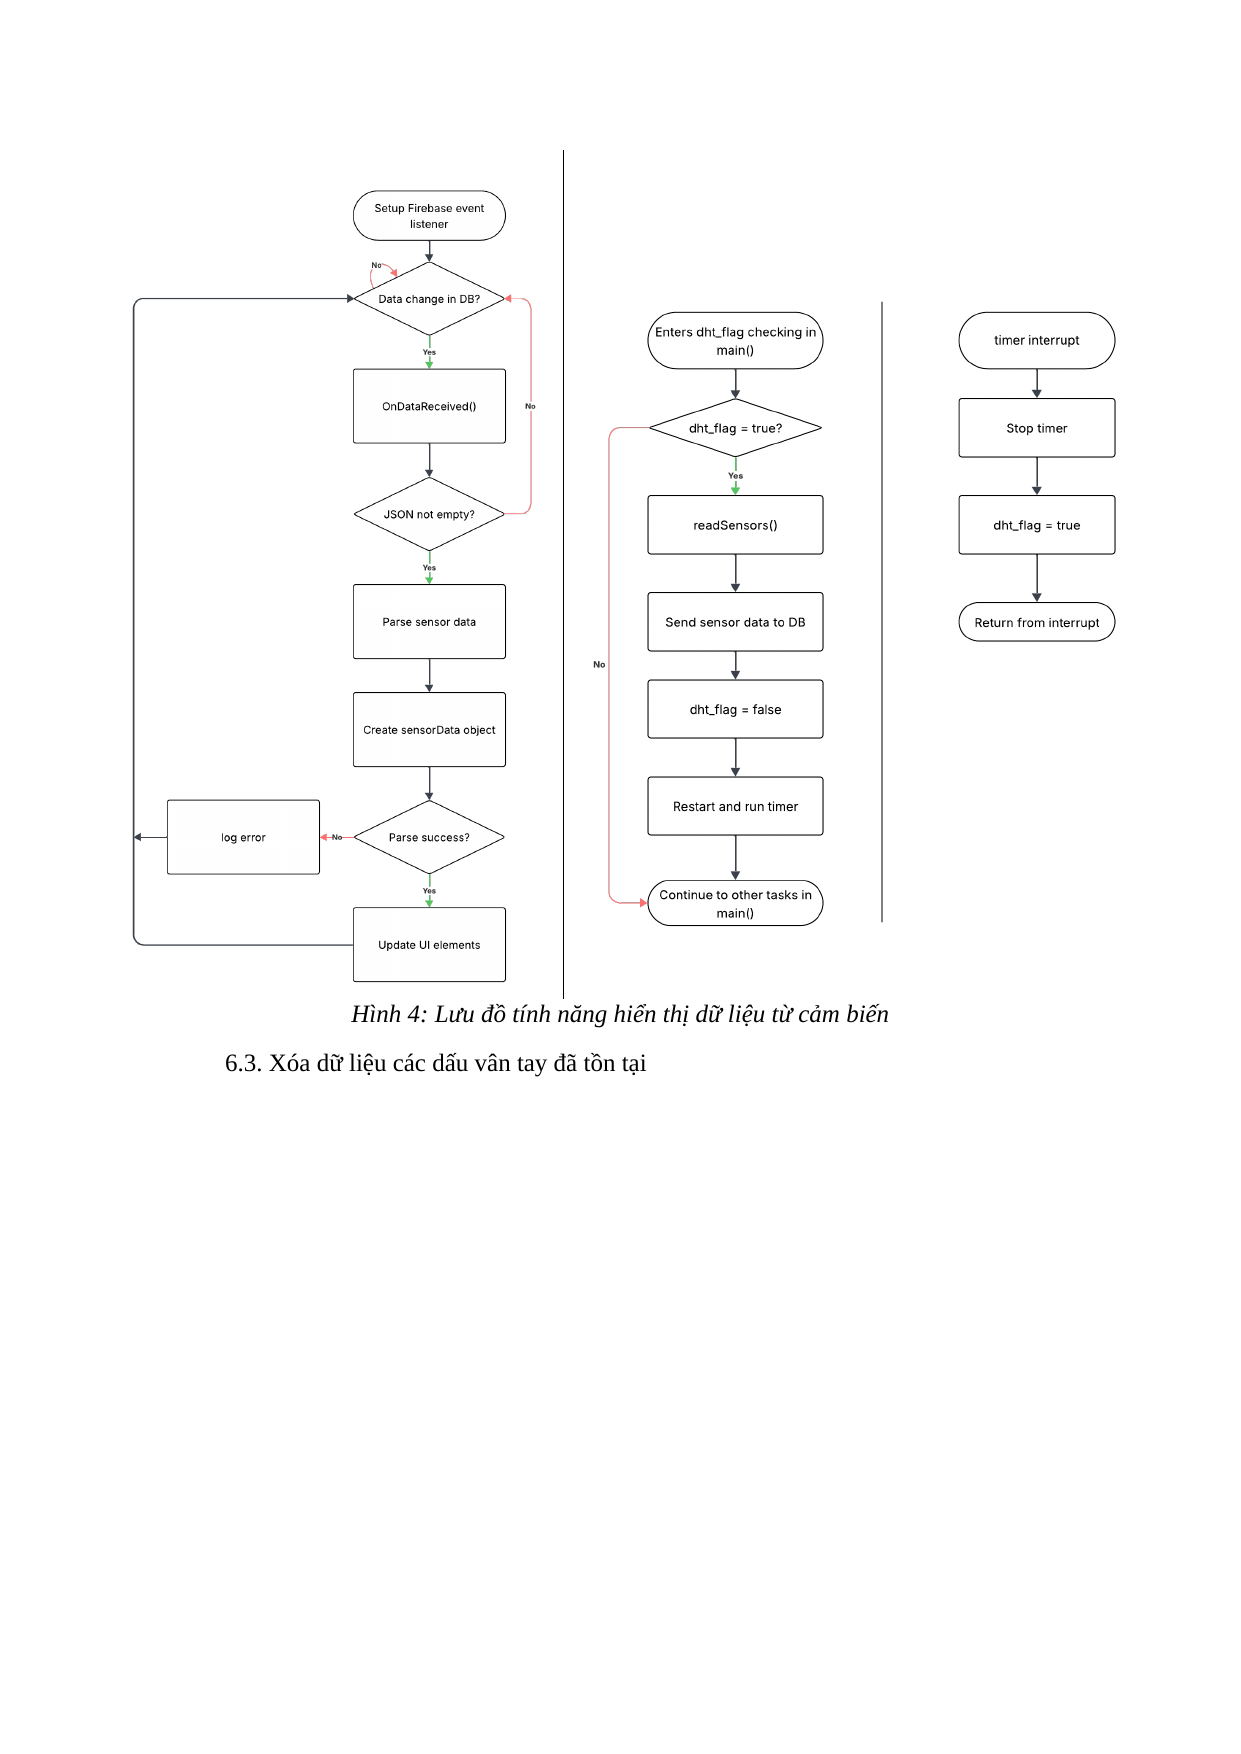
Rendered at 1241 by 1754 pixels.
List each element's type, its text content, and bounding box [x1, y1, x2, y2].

picture [116, 175, 553, 999]
text 6.3. Xóa dữ liệu các dấu vân tay đã tồn tại [150, 1048, 1090, 1077]
table_header [106, 150, 563, 999]
table_header [564, 150, 1177, 999]
text Hình 4: Lưu đồ tính năng hiển thị dữ liệu từ cảm biến [150, 999, 1090, 1027]
picture [574, 282, 1134, 945]
